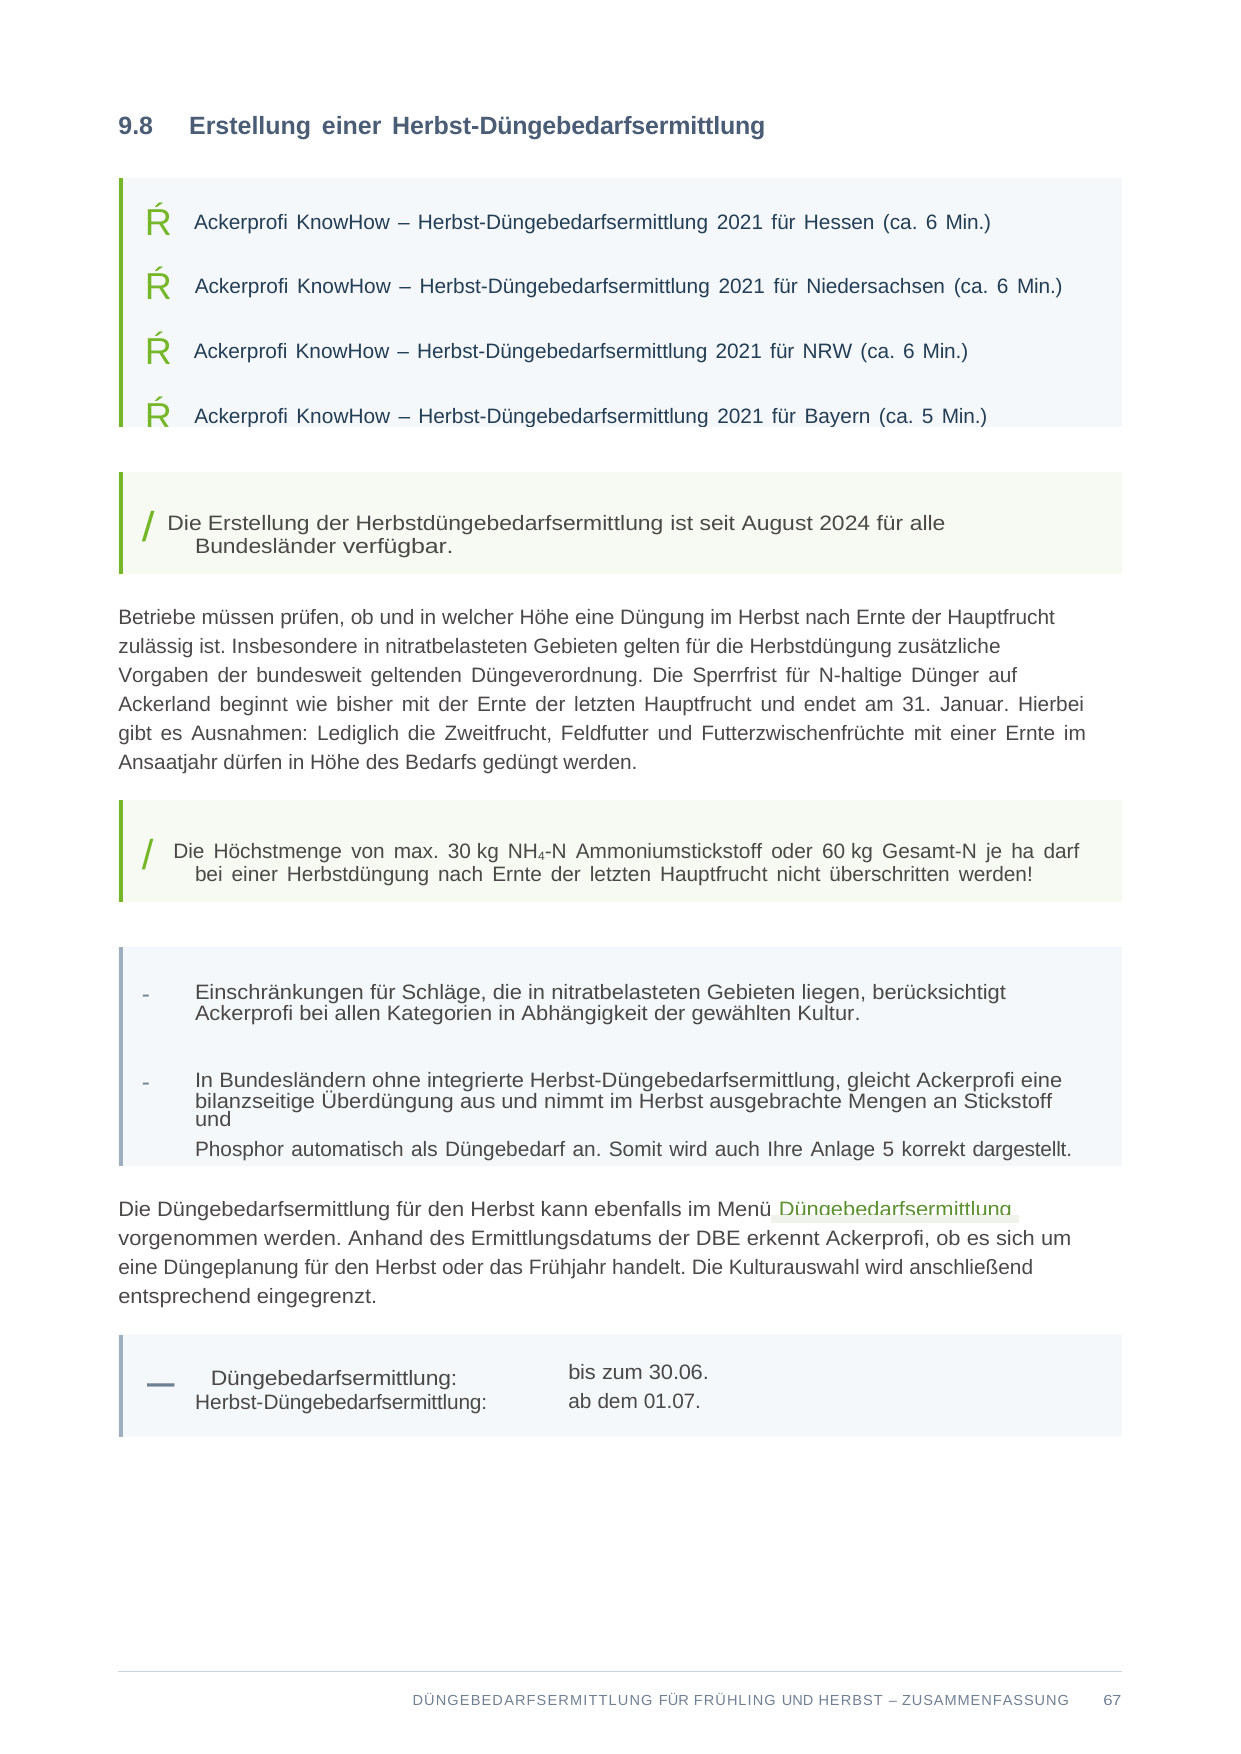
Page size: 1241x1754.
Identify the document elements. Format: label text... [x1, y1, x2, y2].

text Die Düngebedarfsermittlung für den Herbst kann ebenfalls im Menü Düngebedarfsermittlung vorgenommen werden. Anhand des Ermittlungsdatums der DBE erkennt Ackerprofi, ob es sich um eine Düngeplanung für den Herbst oder das Frühjahr handelt. Die Kulturauswahl wird anschließend entsprechend eingegrenzt. [118, 1197, 1081, 1308]
text Betriebe müssen prüfen, ob und in welcher Höhe eine Düngung im Herbst nach Ernte der Hauptfrucht zulässig ist. Insbesondere in nitratbelasteten Gebieten gelten für die Herbstdüngung zusätzliche Vorgaben der bundesweit geltenden Düngeverordnung. Die Sperrfrist für N-haltige Dünger auf Ackerland beginnt wie bisher mit der Ernte der letzten Hauptfrucht und endet am 31. Januar. Hierbei gibt es Ausnahmen: Lediglich die Zweitfrucht, Feldfutter und Futterzwischenfrüchte mit einer Ernte im Ansaatjahr dürfen in Höhe des Bedarfs gedüngt werden. [118, 605, 1090, 774]
subtitle Erstellung einer Herbst-Düngebedarfsermittlung [118, 111, 1240, 140]
